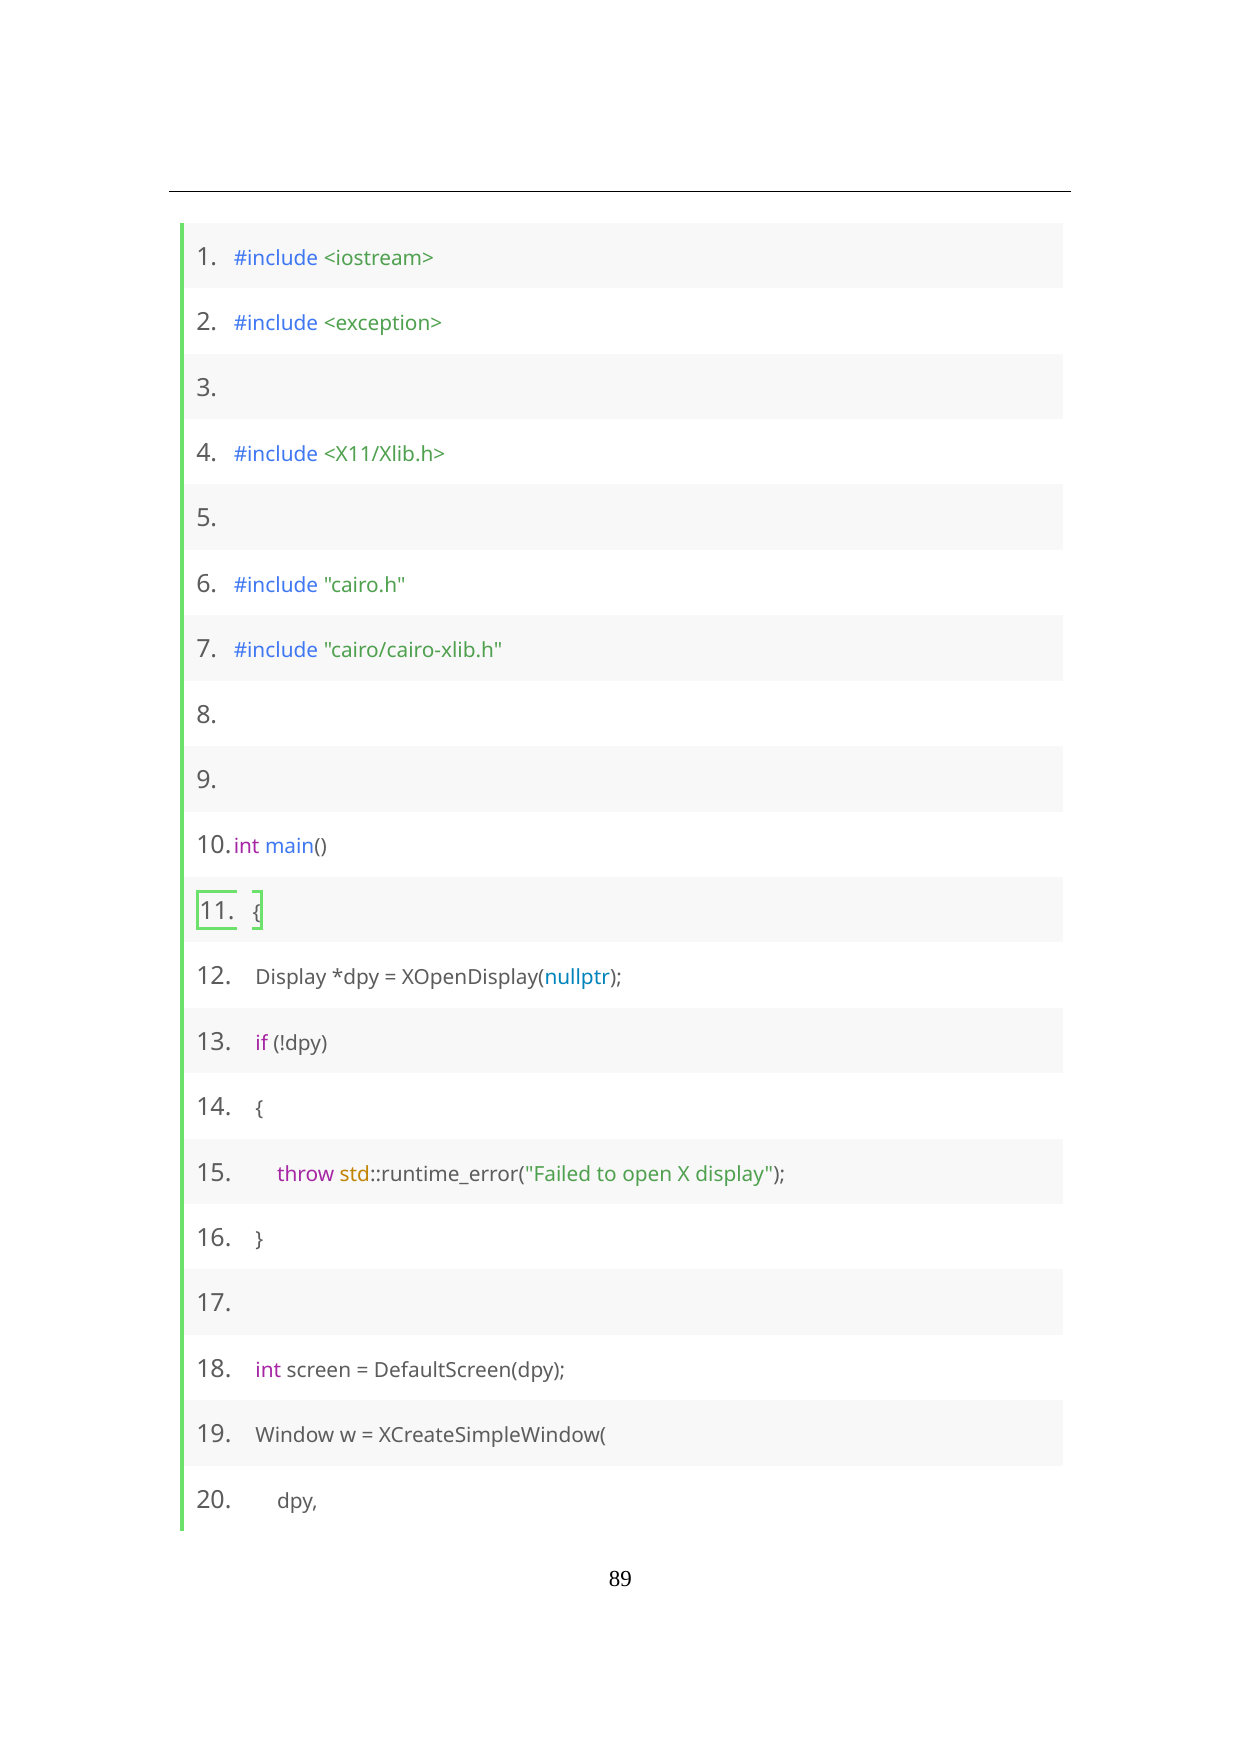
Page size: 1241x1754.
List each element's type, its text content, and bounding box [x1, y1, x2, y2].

list throw std::runtime_error("Failed to open X display"); [184, 1139, 1063, 1204]
list int screen = DefaultScreen(dpy); [184, 1335, 1063, 1400]
list #include "cairo.h" [184, 550, 1063, 615]
list if (!dpy) [184, 1008, 1063, 1073]
list Display *dpy = XOpenDisplay(nullptr); [184, 942, 1063, 1008]
list #include <exception> [184, 288, 1063, 354]
list { [184, 1073, 1063, 1139]
list int main() [184, 812, 1063, 877]
list } [184, 1204, 1063, 1269]
list #include <X11/Xlib.h> [184, 419, 1063, 484]
list { [184, 877, 1063, 942]
list Window w = XCreateSimpleWindow( [184, 1400, 1063, 1466]
list #include "cairo/cairo-xlib.h" [184, 615, 1063, 681]
list #include <iostream> [184, 223, 1063, 288]
list dpy, [184, 1466, 1063, 1531]
